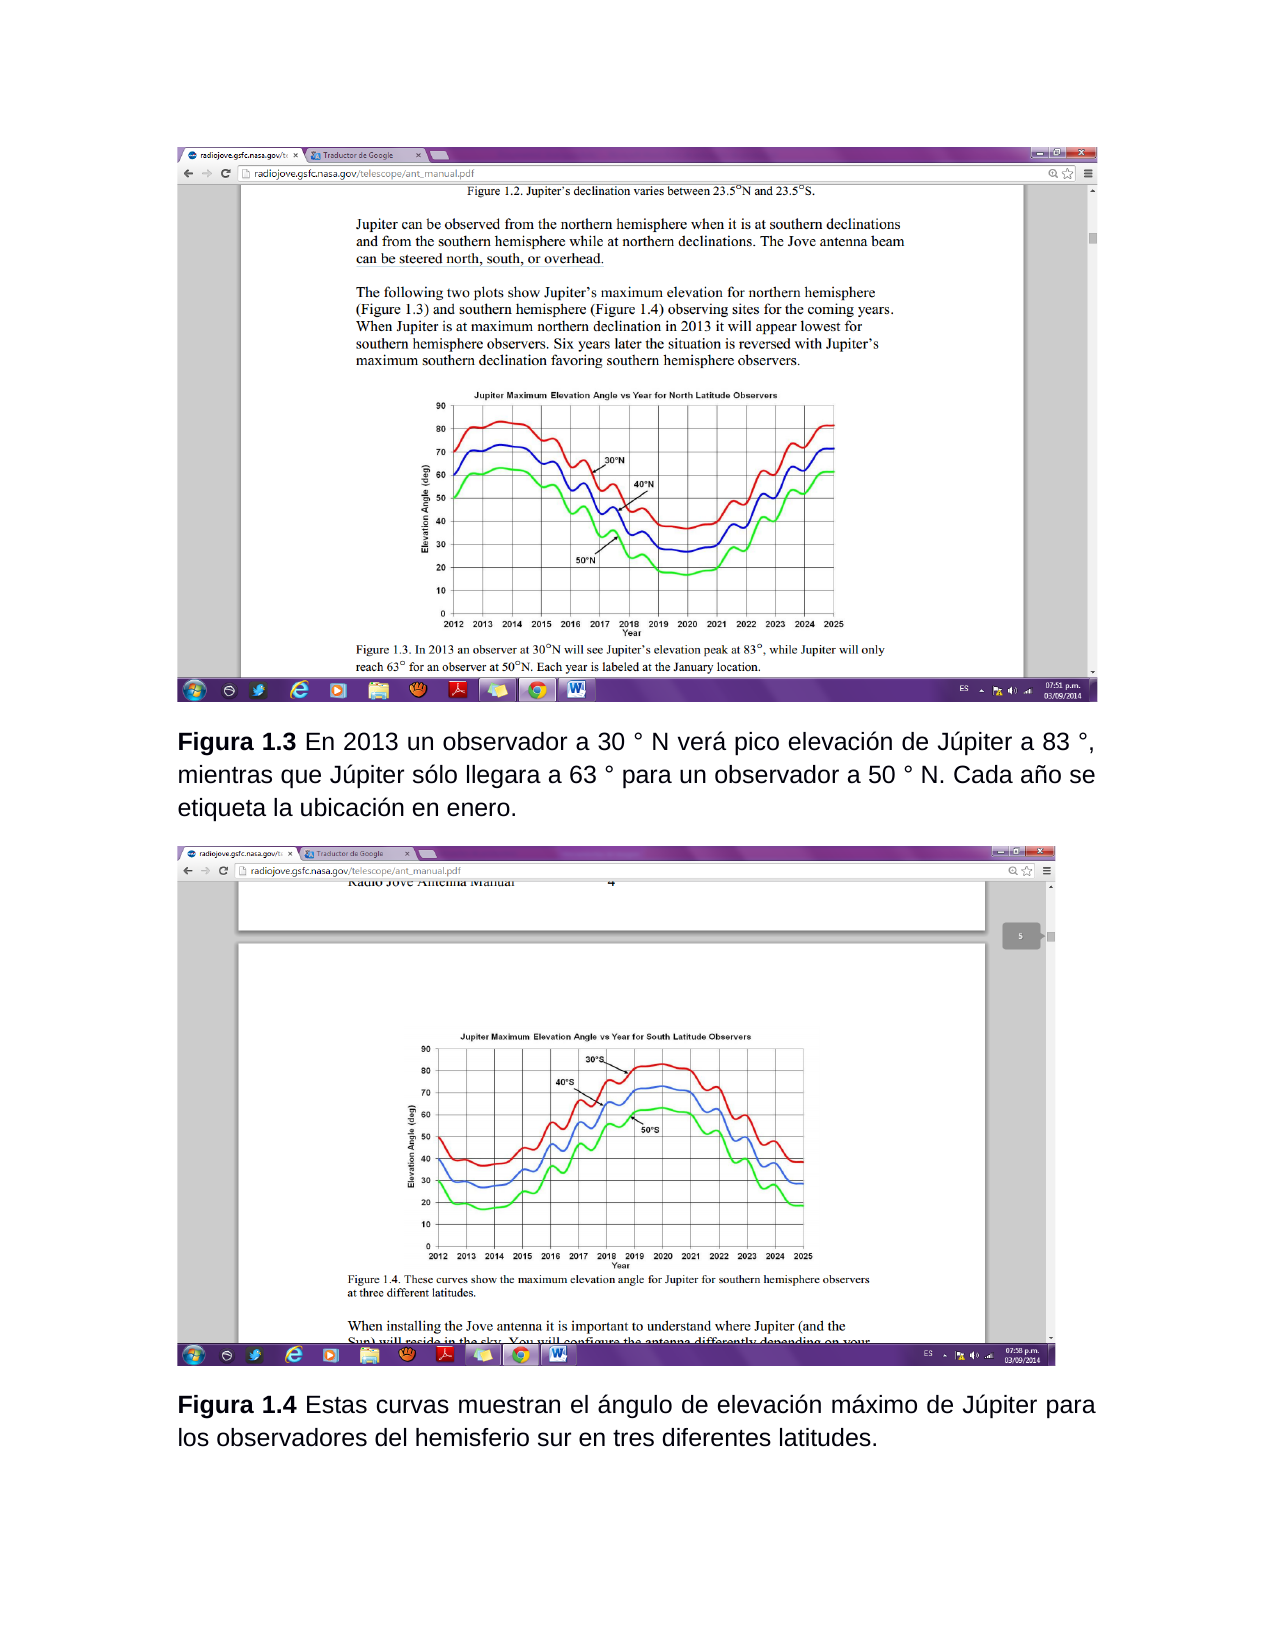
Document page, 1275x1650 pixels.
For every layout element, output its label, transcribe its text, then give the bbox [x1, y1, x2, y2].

text Figura 1.4 Estas curvas muestran el ángulo de elevación máximo de Júpiter para los observadores del hemisferio sur en tres diferentes latitudes. [177, 1390, 1098, 1452]
picture [177, 846, 1056, 1366]
picture [177, 147, 1098, 702]
text Figura 1.3 En 2013 un observador a 30 ° N verá pico elevación de Júpiter a 83 °, mientras que Júpiter sólo llegara a 63 ° para un observador a 50 ° N. Cada año se etiqueta la ubicación en enero. [177, 727, 1098, 821]
